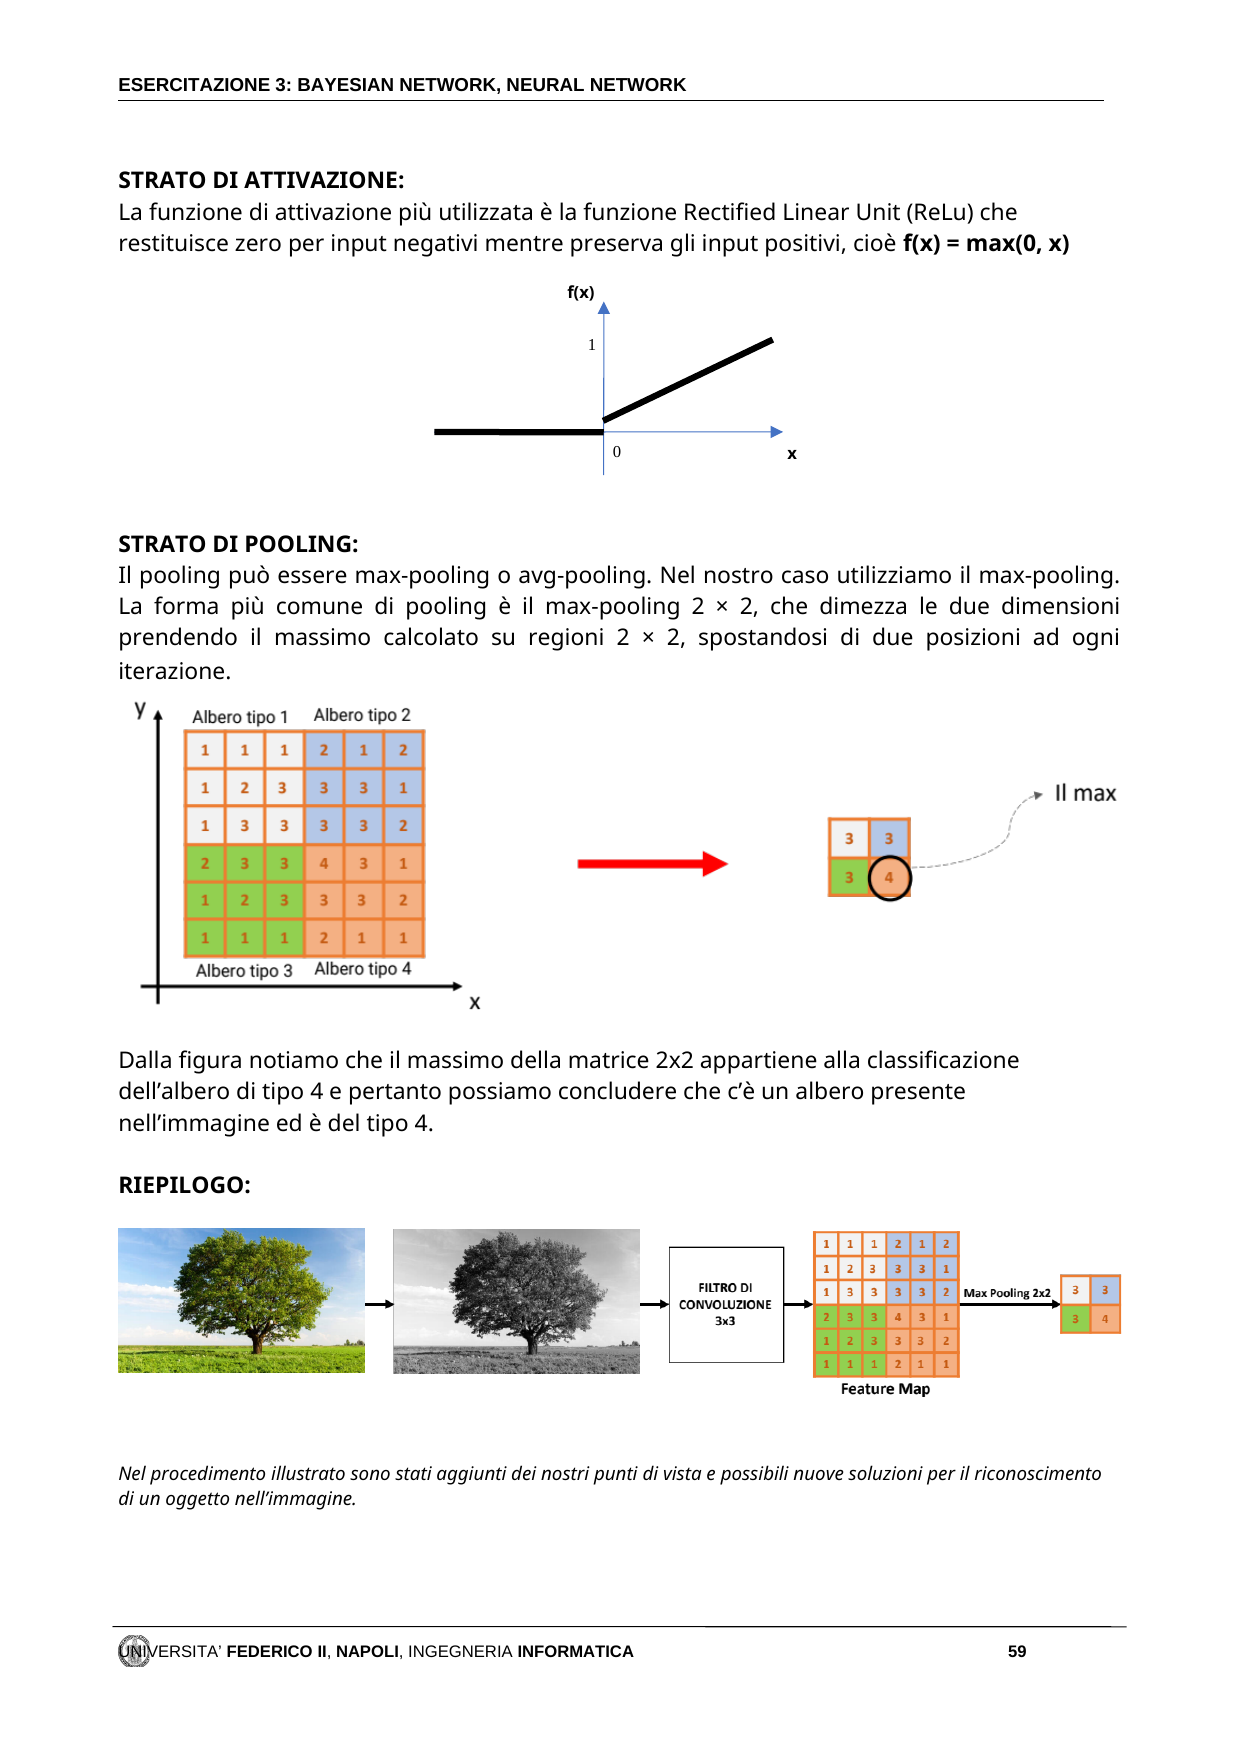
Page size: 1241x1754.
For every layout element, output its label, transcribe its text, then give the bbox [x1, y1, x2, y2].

text Nel procedimento illustrato sono stati aggiunti dei nostri punti di vista e possibili nuove soluzioni per il riconoscimento di un oggetto nell’immagine. [118, 1460, 1122, 1511]
text RIEPILOGO: [118, 1169, 1122, 1229]
text Il pooling può essere max-pooling o avg-pooling. Nel nostro caso utilizziamo il max-pooling. La forma più comune di pooling è il max-pooling 2 × 2, che dimezza le due dimensioni prendendo il massimo calcolato su regioni 2 × 2, spostandosi di due posizioni ad ogni iterazione. [118, 559, 1122, 687]
text Dalla figura notiamo che il massimo della matrice 2x2 appartiene alla classificazione dell’albero di tipo 4 e pertanto possiamo concludere che c’è un albero presente nell’immagine ed è del tipo 4. [118, 1044, 1122, 1138]
text STRATO DI POOLING: [118, 496, 1122, 559]
text La funzione di attivazione più utilizzata è la funzione Rectified Linear Unit (ReLu) che restituisce zero per input negativi mentre preserva gli input positivi, cioè f(x) = max(0, x) [118, 195, 1122, 258]
picture [118, 1635, 150, 1667]
text STRATO DI ATTIVAZIONE: [118, 133, 1122, 195]
